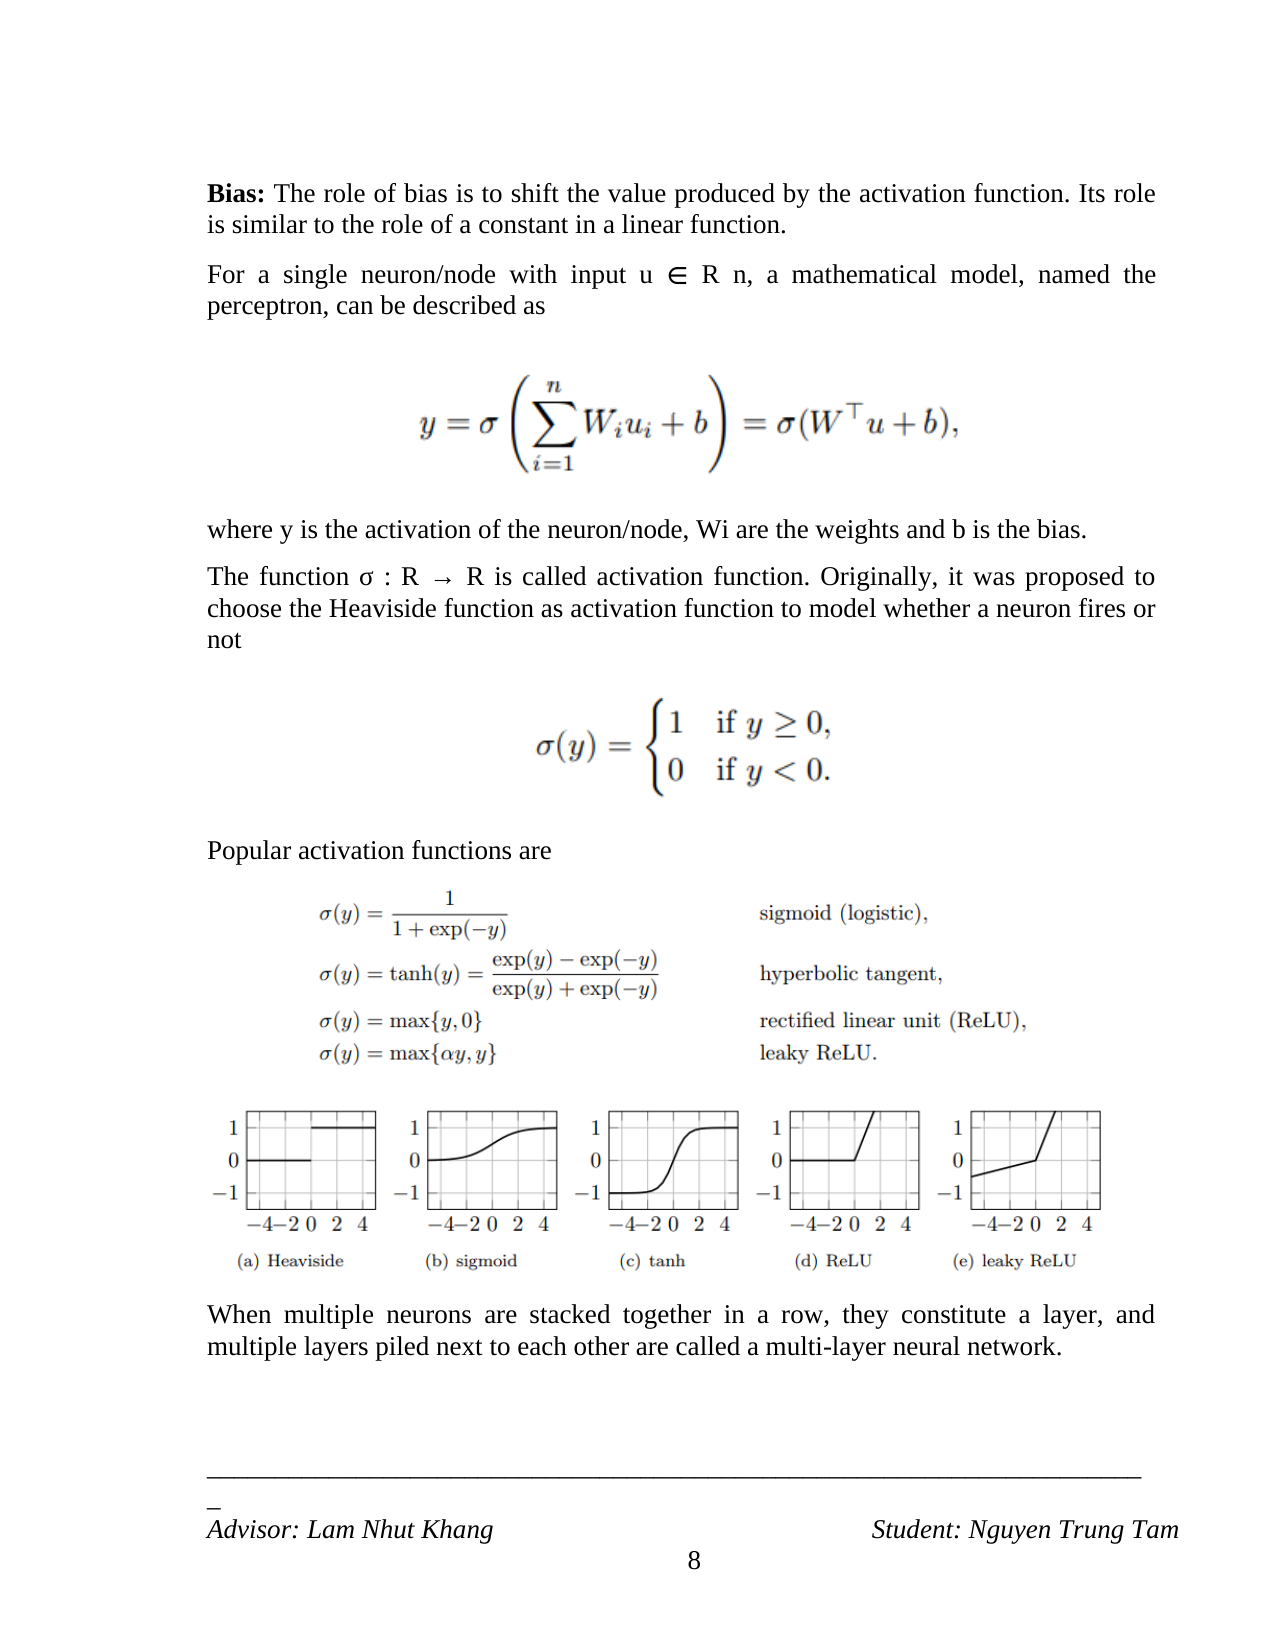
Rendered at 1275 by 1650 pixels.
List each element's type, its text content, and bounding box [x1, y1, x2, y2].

text where y is the activation of the neuron/node, Wi are the weights and b is the bias. [207, 513, 1157, 544]
picture [206, 882, 1157, 1282]
text For a single neuron/node with input u ∈ R n, a mathematical model, named the perceptron, can be described as [207, 256, 1157, 320]
text Popular activation functions are [207, 834, 1157, 865]
text Bias: The role of bias is to shift the value produced by the activation function. Its role is similar to the role of a constant in a linear function. [207, 177, 1157, 239]
picture [349, 336, 1014, 496]
picture [392, 670, 971, 818]
text When multiple neurons are stacked together in a row, they constitute a layer, and multiple layers piled next to each other are called a multi-layer neural network. [207, 1299, 1157, 1361]
text The function σ : R → R is called activation function. Originally, it was proposed to choose the Heaviside function as activation function to model whether a neuron fires or not [207, 561, 1157, 654]
